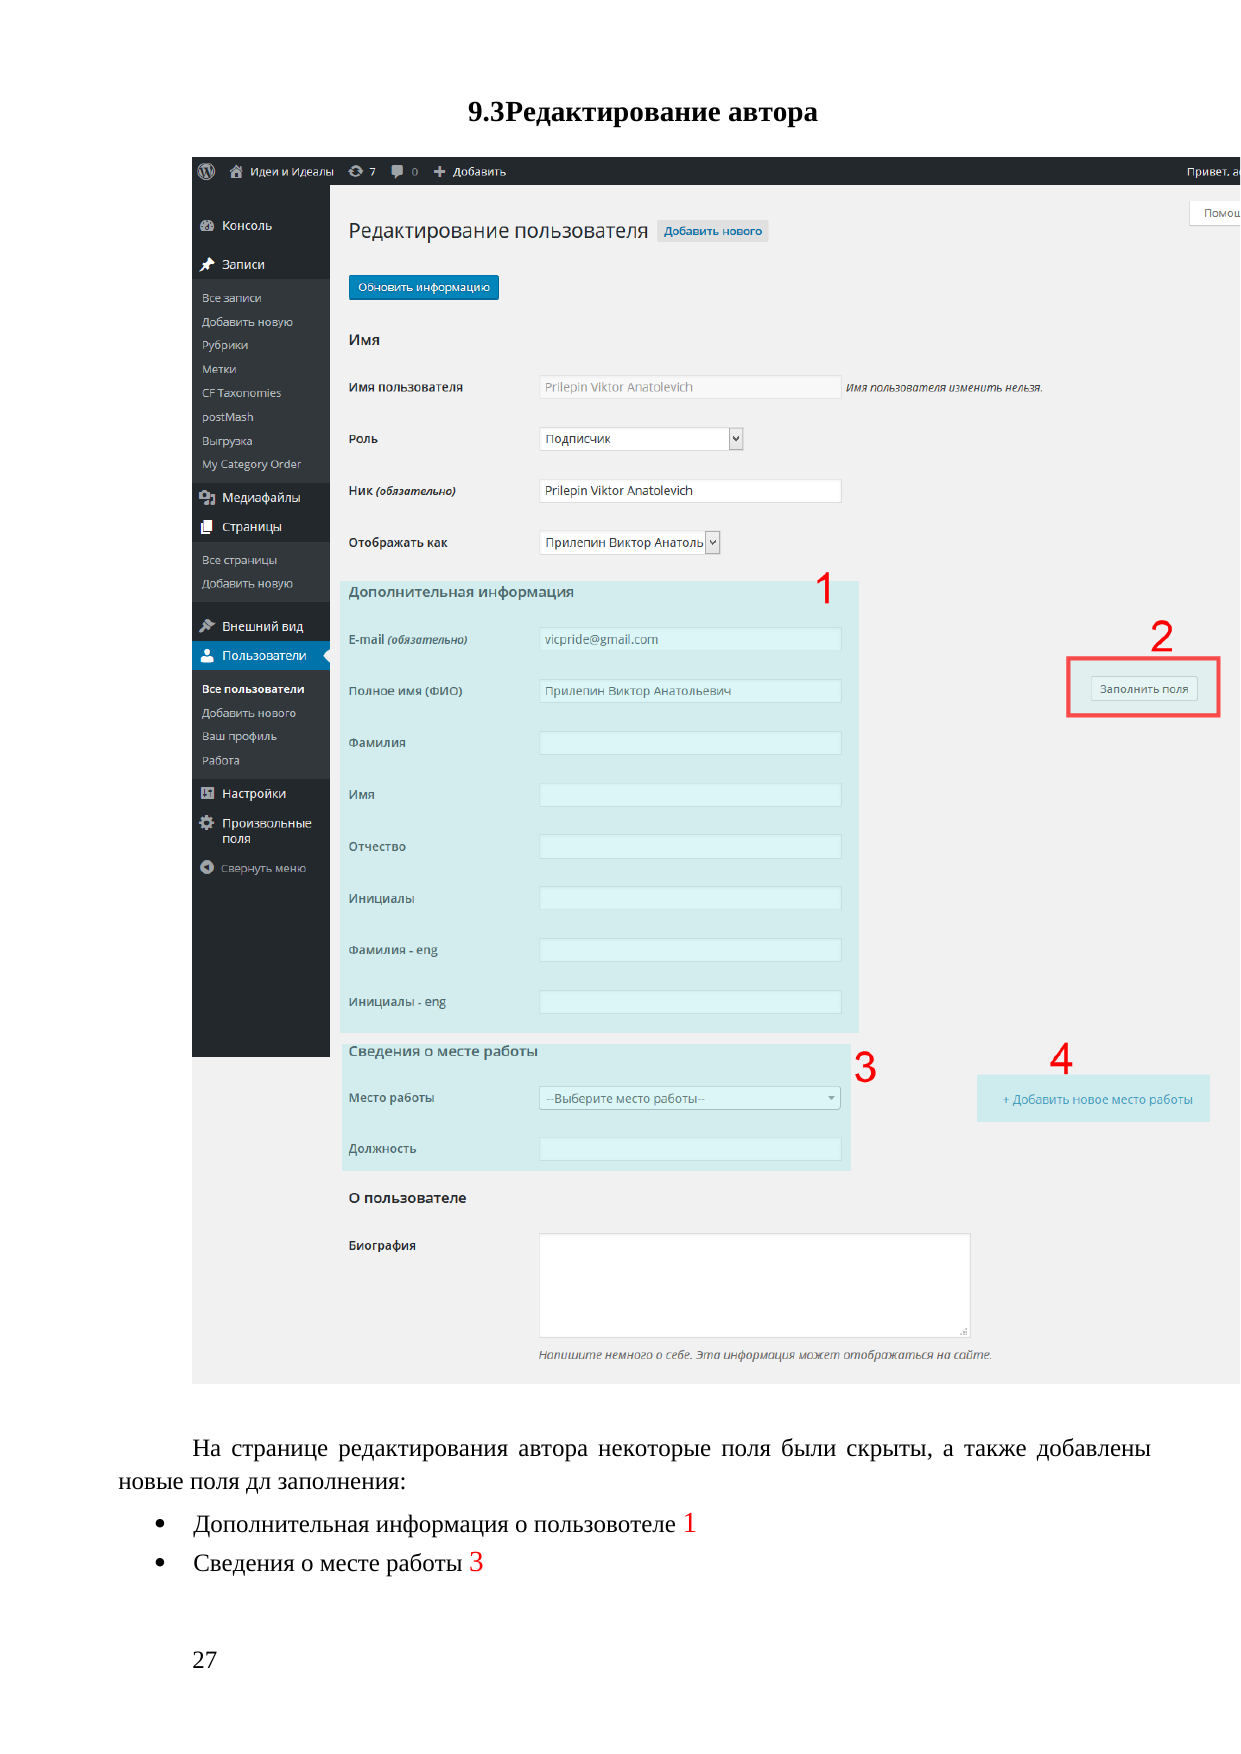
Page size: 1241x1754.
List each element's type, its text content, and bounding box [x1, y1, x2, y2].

list Сведения о месте работы 3 [156, 1544, 1152, 1577]
text На странице редактирования автора некоторые поля были скрыты, а также добавлены новые поля дл заполнения: [118, 1433, 1152, 1495]
picture [192, 157, 1241, 1384]
list Дополнительная информация о пользовотеле 1 [156, 1505, 1152, 1539]
text Редактирование автора [134, 94, 1152, 127]
picture [202, 657, 213, 662]
